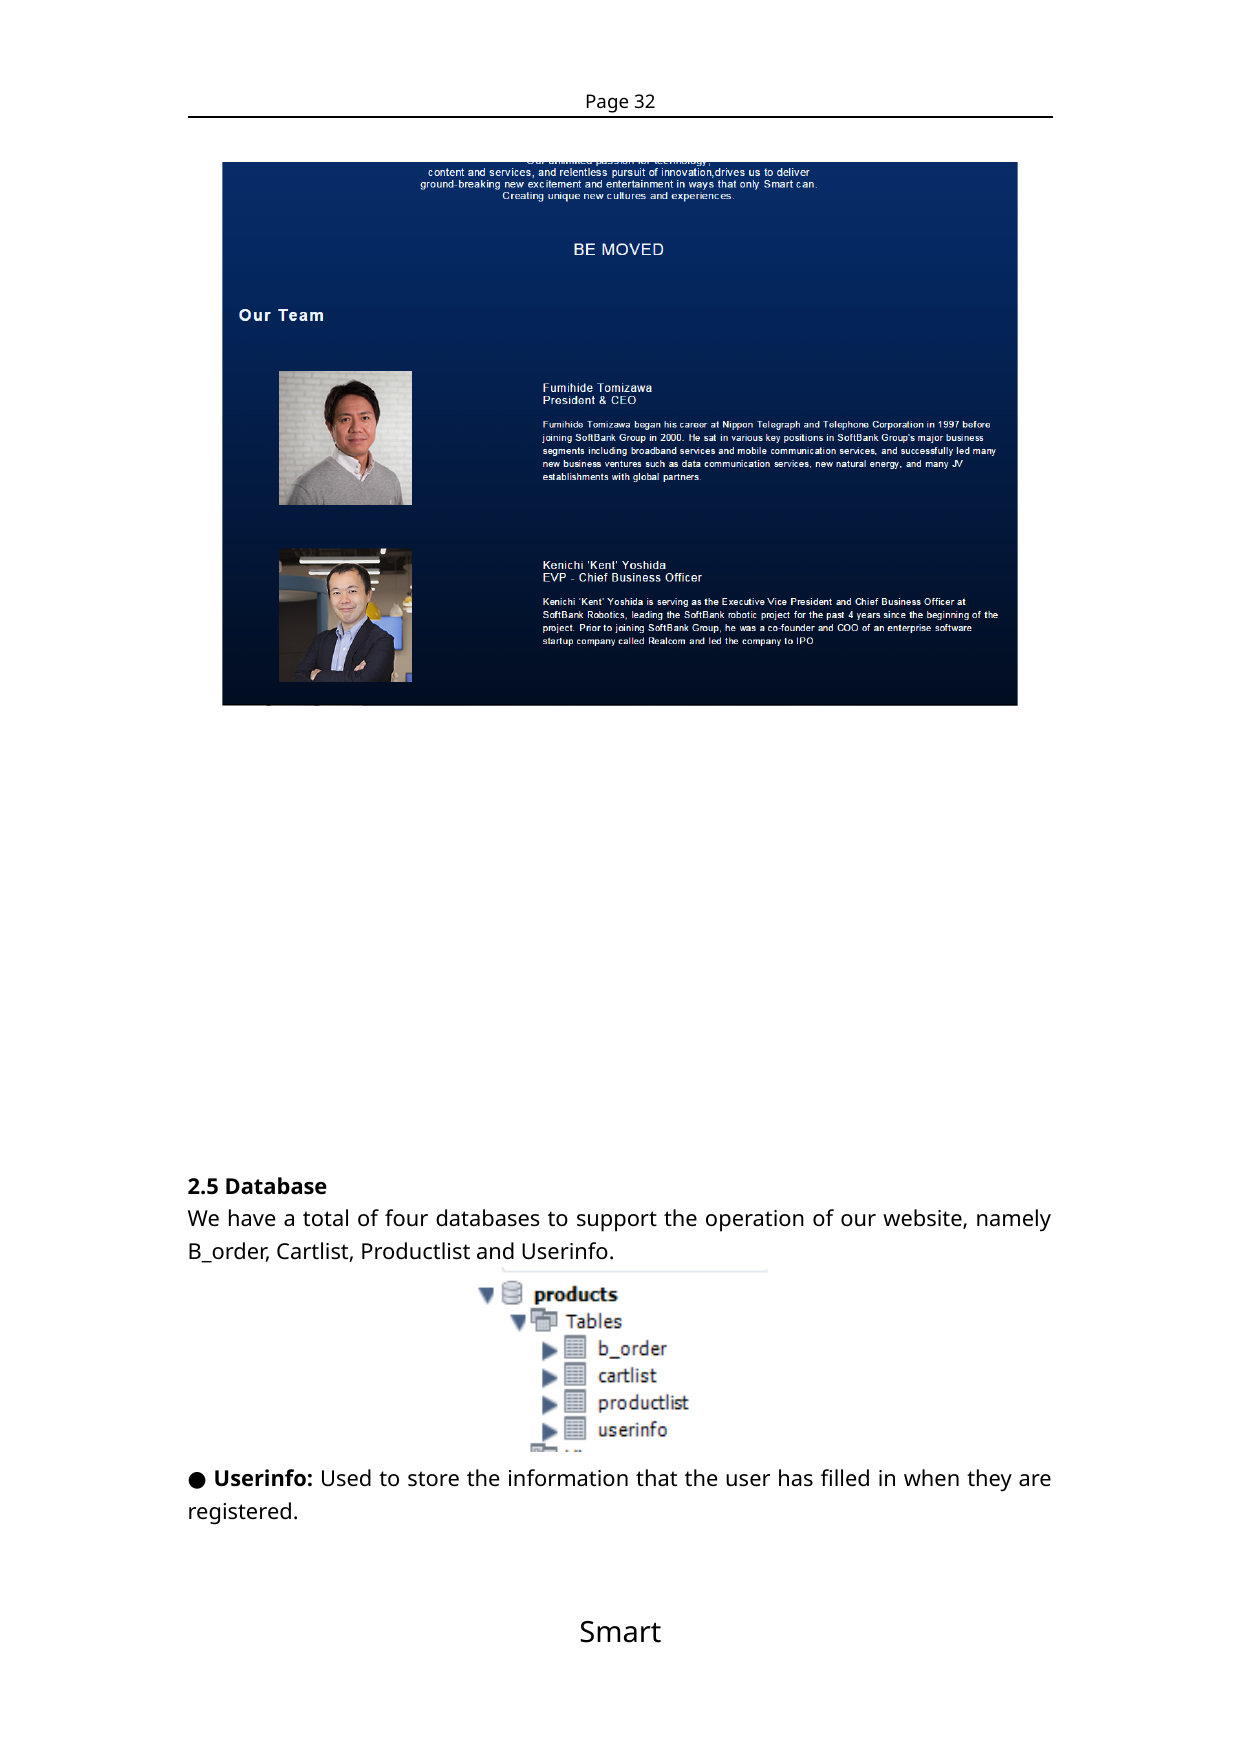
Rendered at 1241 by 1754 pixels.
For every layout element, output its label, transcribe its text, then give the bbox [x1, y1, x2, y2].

text ● Userinfo: Used to store the information that the user has filled in when they are registered. [187, 1462, 1053, 1527]
text 2.5 Database [187, 1169, 1053, 1202]
picture [222, 162, 1018, 706]
text We have a total of four databases to support the operation of our website, namely B_order, Cartlist, Productlist and Userinfo. [187, 1202, 1053, 1267]
picture [472, 1267, 768, 1452]
